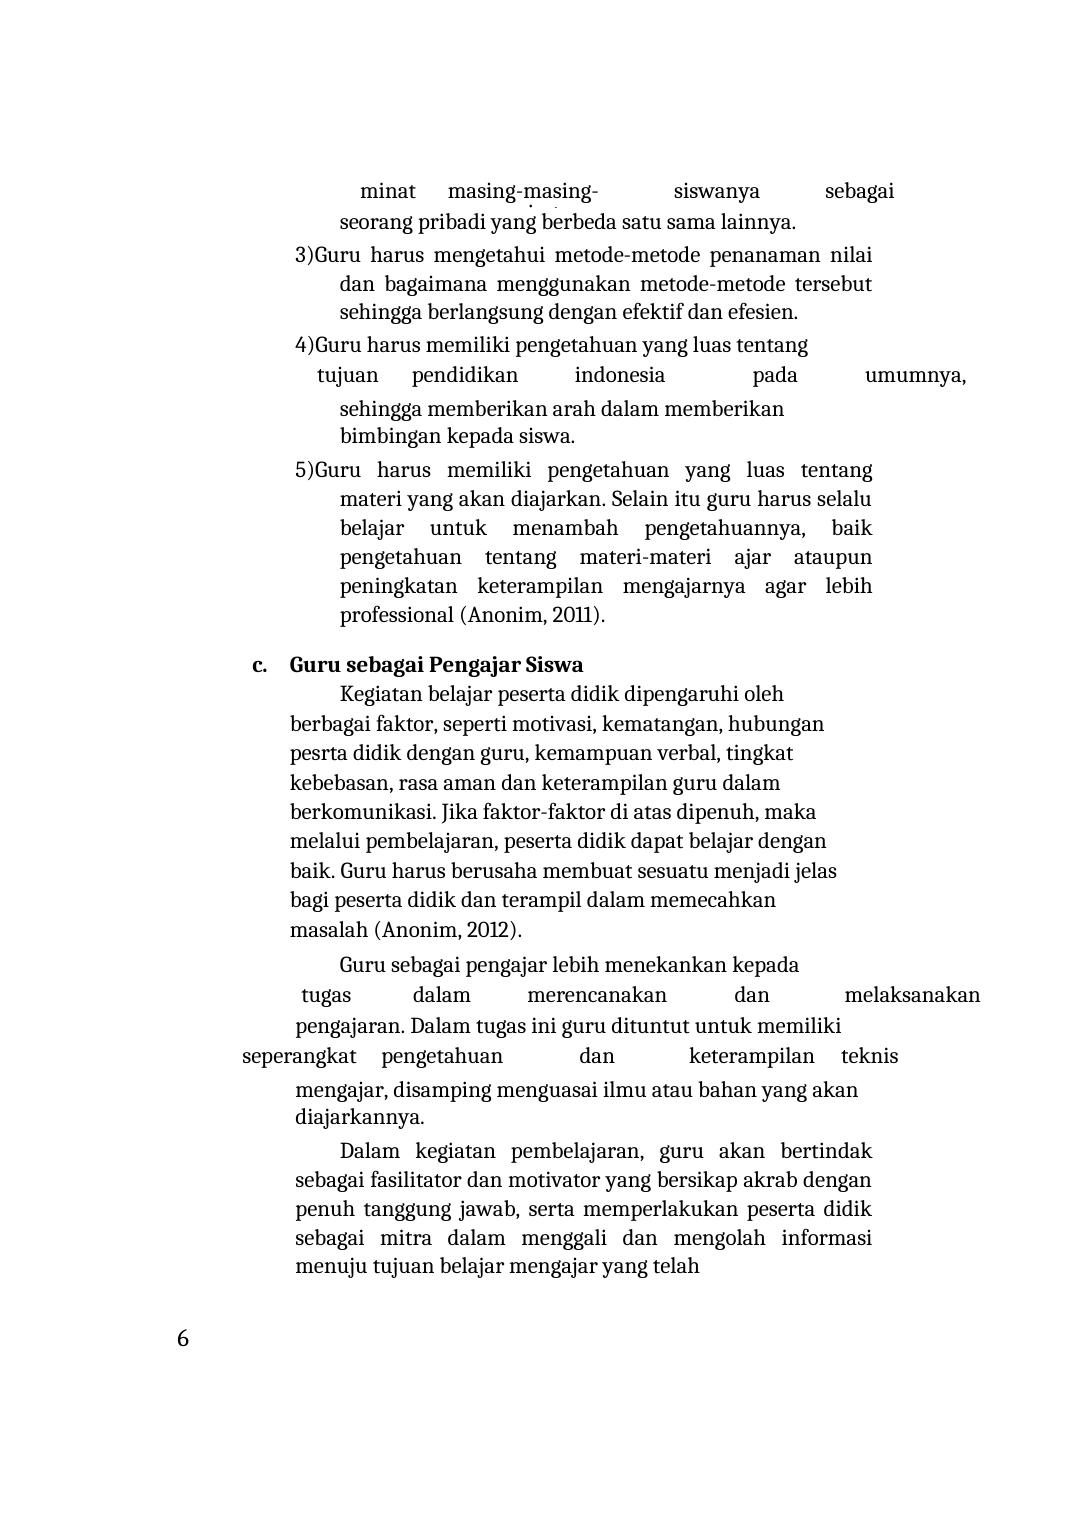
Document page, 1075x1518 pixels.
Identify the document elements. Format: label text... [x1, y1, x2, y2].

text mengajar, disamping menguasai ilmu atau bahan yang akan diajarkannya. [295, 1077, 880, 1130]
table_header pengetahuan [365, 1042, 519, 1073]
text Guru sebagai pengajar lebih menekankan kepada [339, 954, 925, 977]
table_header tujuan [233, 361, 388, 392]
table_header merencanakan [520, 981, 674, 1012]
table_header dan [675, 981, 829, 1012]
text 4)Guru harus memiliki pengetahuan yang luas tentang [295, 334, 925, 357]
text 5)Guru harus memiliki pengetahuan yang luas tentang materi yang akan diajarkan. Selain itu guru harus selalu belajar untuk menambah pengetahuannya, baik pengetahuan tentang materi-materi ajar ataupun peningkatan keterampilan mengajarnya agar lebih professional (Anonim, 2011). [295, 457, 873, 628]
text c. Guru sebagai Pengajar Siswa Kegiatan belajar peserta didik dipengaruhi oleh berbagai faktor, seperti motivasi, kematangan, hubungan pesrta didik dengan guru, kemampuan verbal, tingkat kebebasan, rasa aman dan keterampilan guru dalam berkomunikasi. Jika faktor-faktor di atas dipenuh, maka melalui pembelajaran, peserta didik dapat belajar dengan baik. Guru harus berusaha membuat sesuatu menjadi jelas bagi peserta didik dan terampil dalam memecahkan masalah (Anonim, 2012). [252, 651, 880, 943]
table_header indonesia [543, 361, 698, 392]
table_header keterampilan [675, 1042, 829, 1073]
table_header pendidikan [388, 361, 543, 392]
table_header melaksanakan [830, 981, 984, 1012]
text 3)Guru harus mengetahui metode-metode penanaman nilai dan bagaimana menggunakan metode-metode tersebut sehingga berlangsung dengan efektif dan efesien. [295, 242, 873, 325]
text sehingga memberikan arah dalam memberikan bimbingan kepada siswa. [339, 396, 880, 449]
table_header teknis [830, 1042, 984, 1073]
text 6 [177, 1327, 925, 1352]
table_header minat [233, 181, 426, 208]
table_header siswanya [620, 181, 814, 208]
text pengajaran. Dalam tugas ini guru dituntut untuk memiliki [295, 1016, 925, 1038]
table_header seperangkat [210, 1042, 364, 1073]
table_header sebagai [814, 181, 1008, 208]
table_header masing-masing-masing [426, 181, 620, 208]
table_header umumnya, [853, 361, 1008, 392]
table_header dan [520, 1042, 674, 1073]
table_header dalam [365, 981, 519, 1012]
table_header tugas [210, 981, 364, 1012]
table_header pada [698, 361, 853, 392]
text seorang pribadi yang berbeda satu sama lainnya. [339, 212, 925, 234]
text Dalam kegiatan pembelajaran, guru akan bertindak sebagai fasilitator dan motivator yang bersikap akrab dengan penuh tanggung jawab, serta memperlakukan peserta didik sebagai mitra dalam menggali dan mengolah informasi menuju tujuan belajar mengajar yang telah [295, 1138, 873, 1279]
